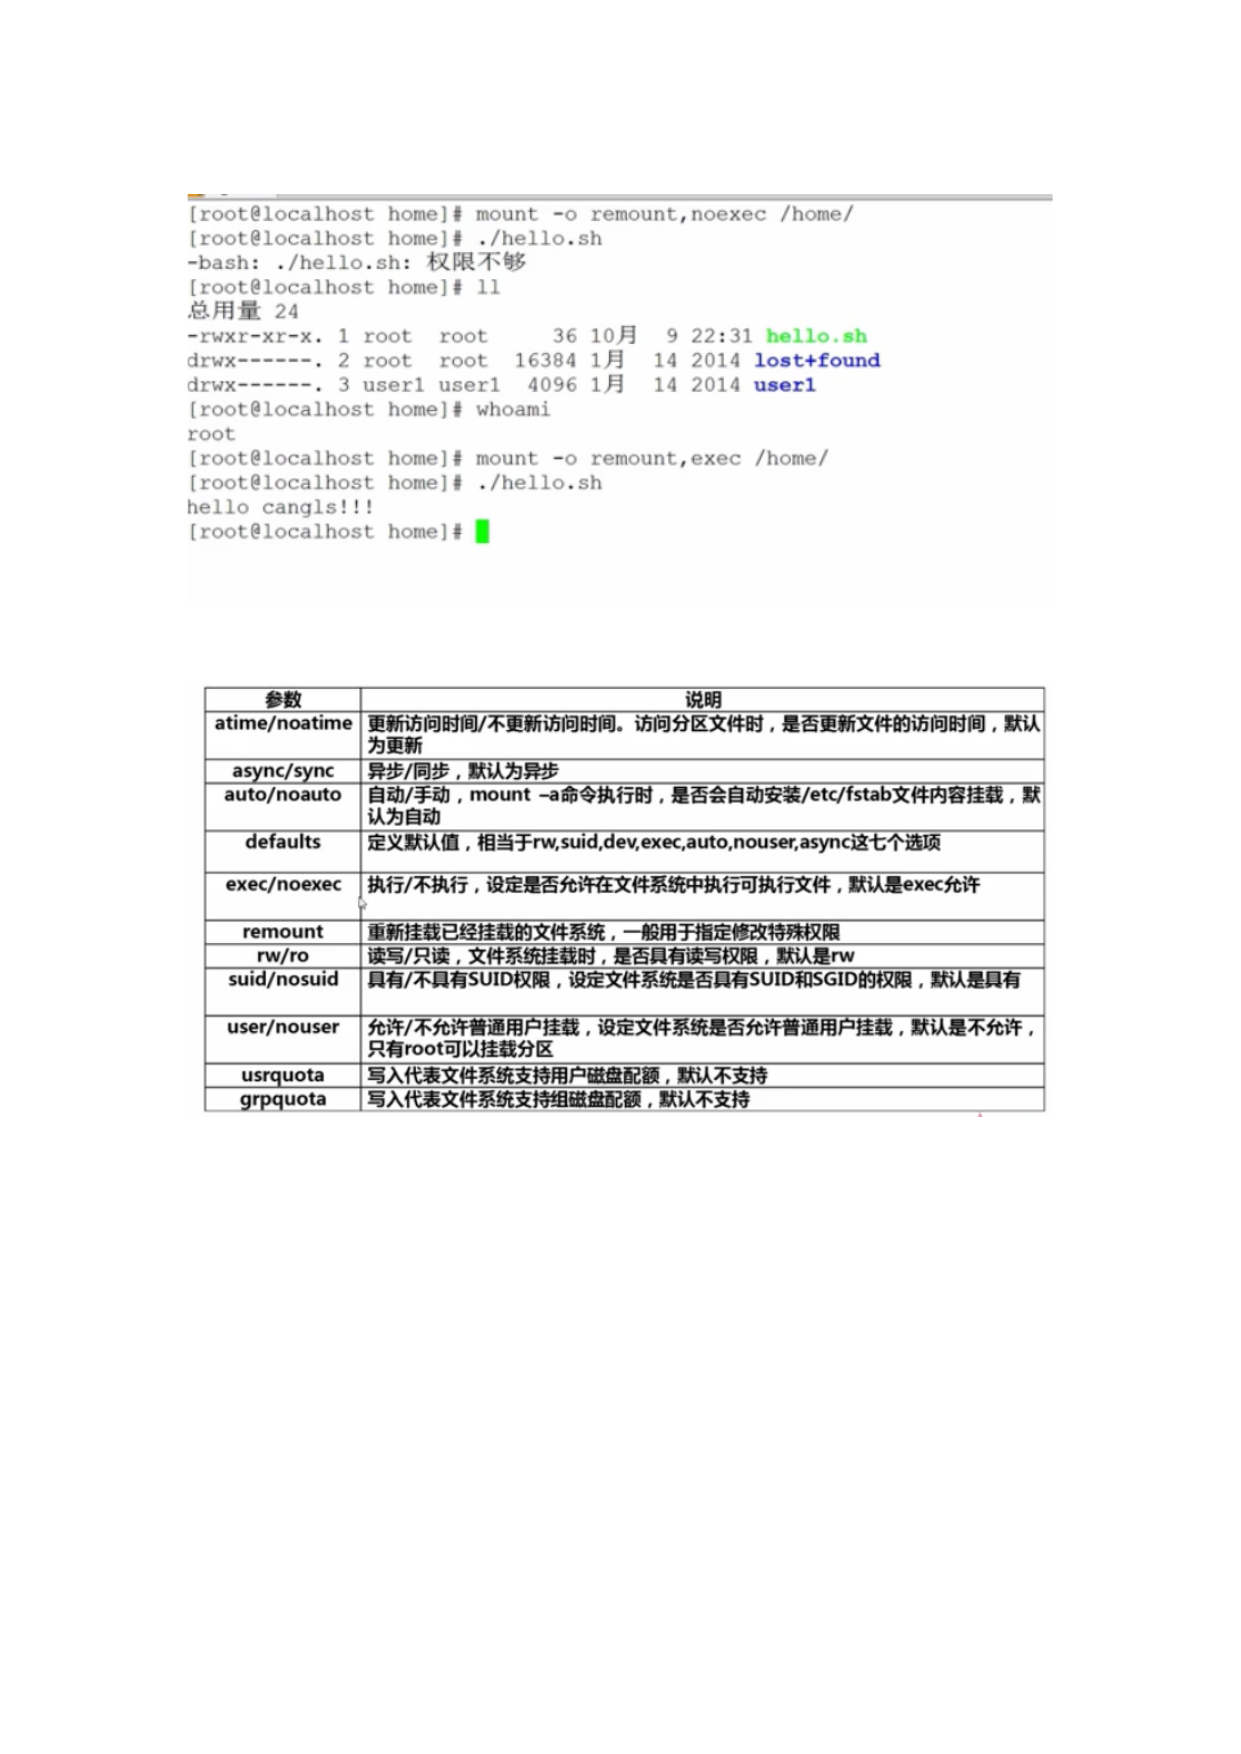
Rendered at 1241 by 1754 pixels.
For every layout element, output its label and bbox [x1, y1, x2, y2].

picture [187, 194, 1053, 604]
picture [187, 682, 1053, 1117]
